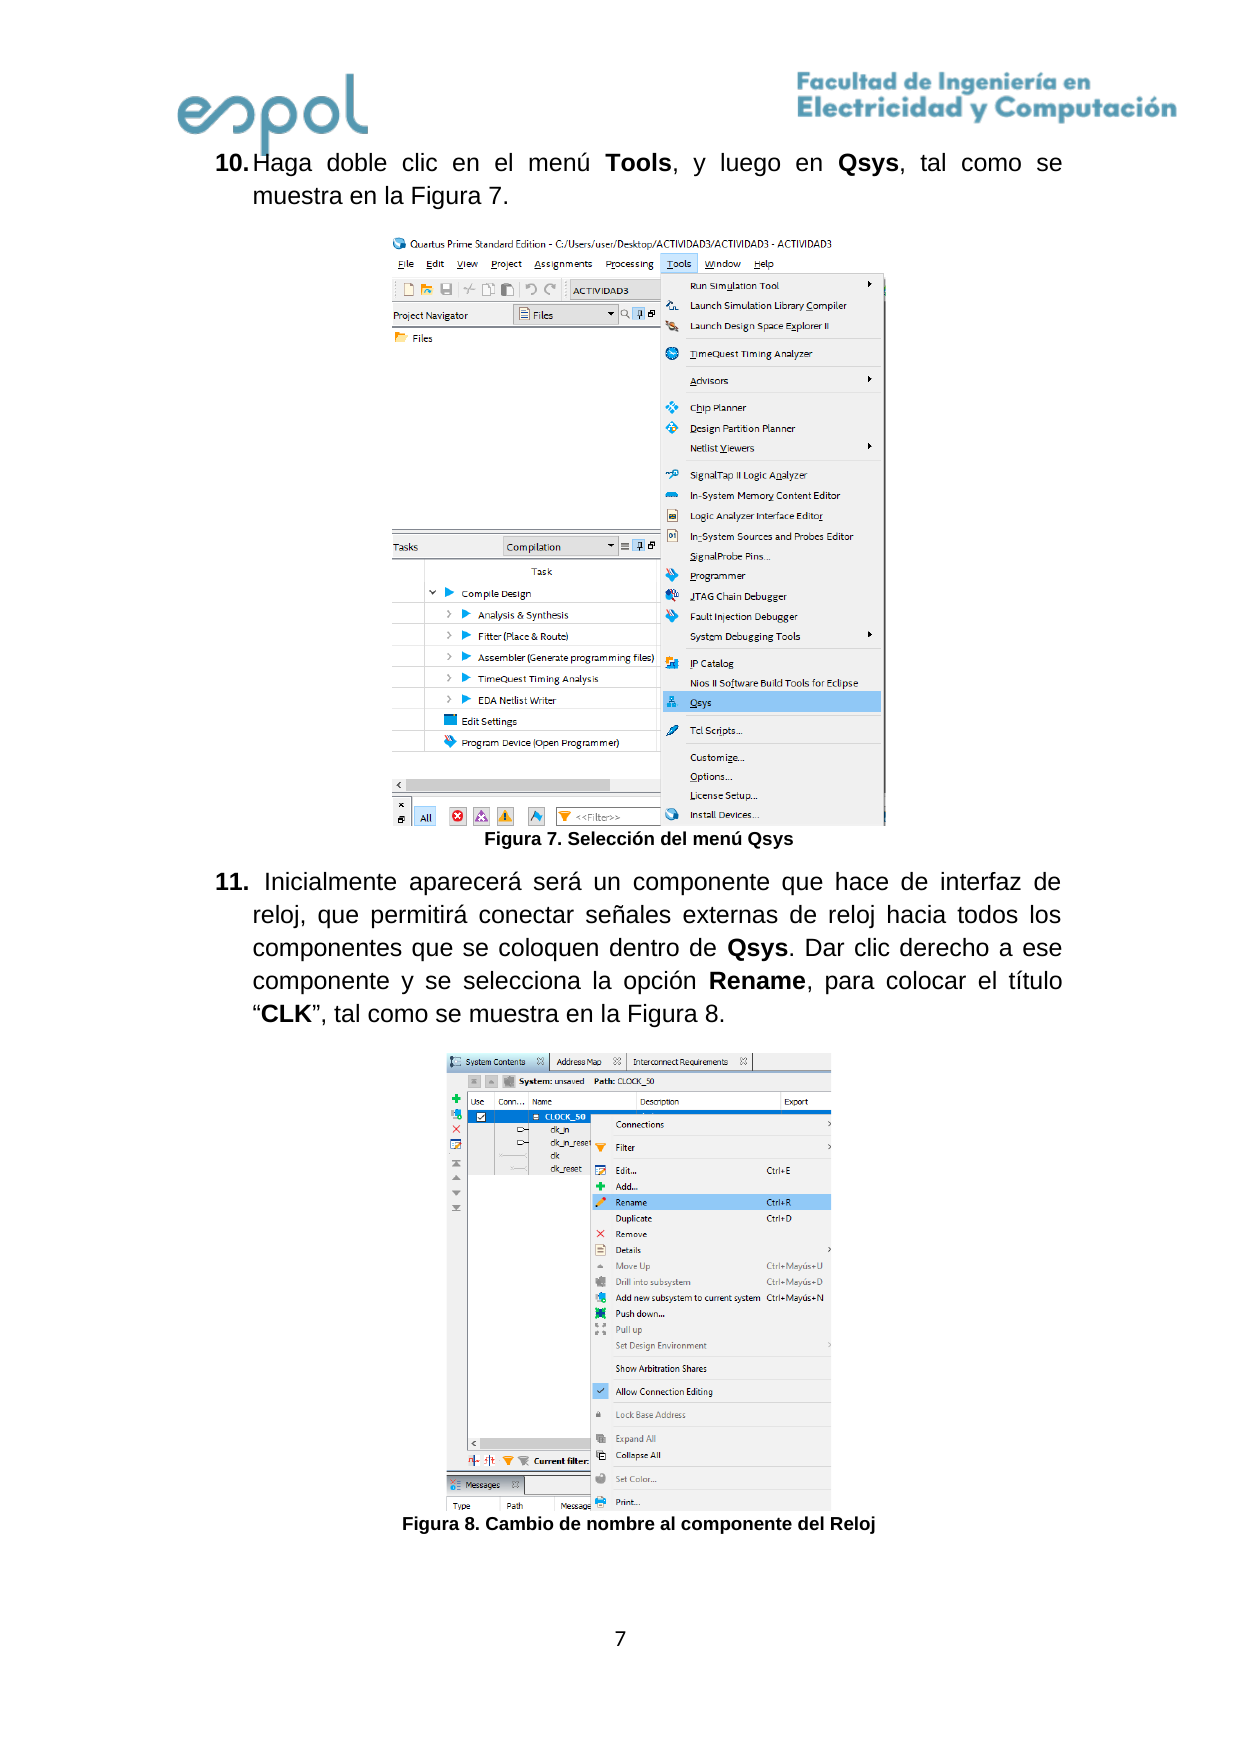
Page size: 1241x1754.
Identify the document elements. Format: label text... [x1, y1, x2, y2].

picture [392, 234, 886, 826]
text Figura 8. Cambio de nombre al componente del Reloj [215, 1513, 1063, 1534]
list Inicialmente aparecerá será un componente que hace de interfaz de reloj, que permitirá conectar señales externas de reloj hacia todos los componentes que se coloquen dentro de Qsys. Dar clic derecho a ese componente y se selecciona la opción Rename, para colocar el título “CLK”, tal como se muestra en la Figura 8. [215, 867, 1063, 1028]
picture [446, 1053, 832, 1511]
list Haga doble clic en el menú Tools, y luego en Qsys, tal como se muestra en la Figura 7. [215, 148, 1063, 209]
picture [177, 73, 381, 156]
picture [786, 55, 1178, 136]
text Figura 7. Selección del menú Qsys [215, 827, 1063, 849]
